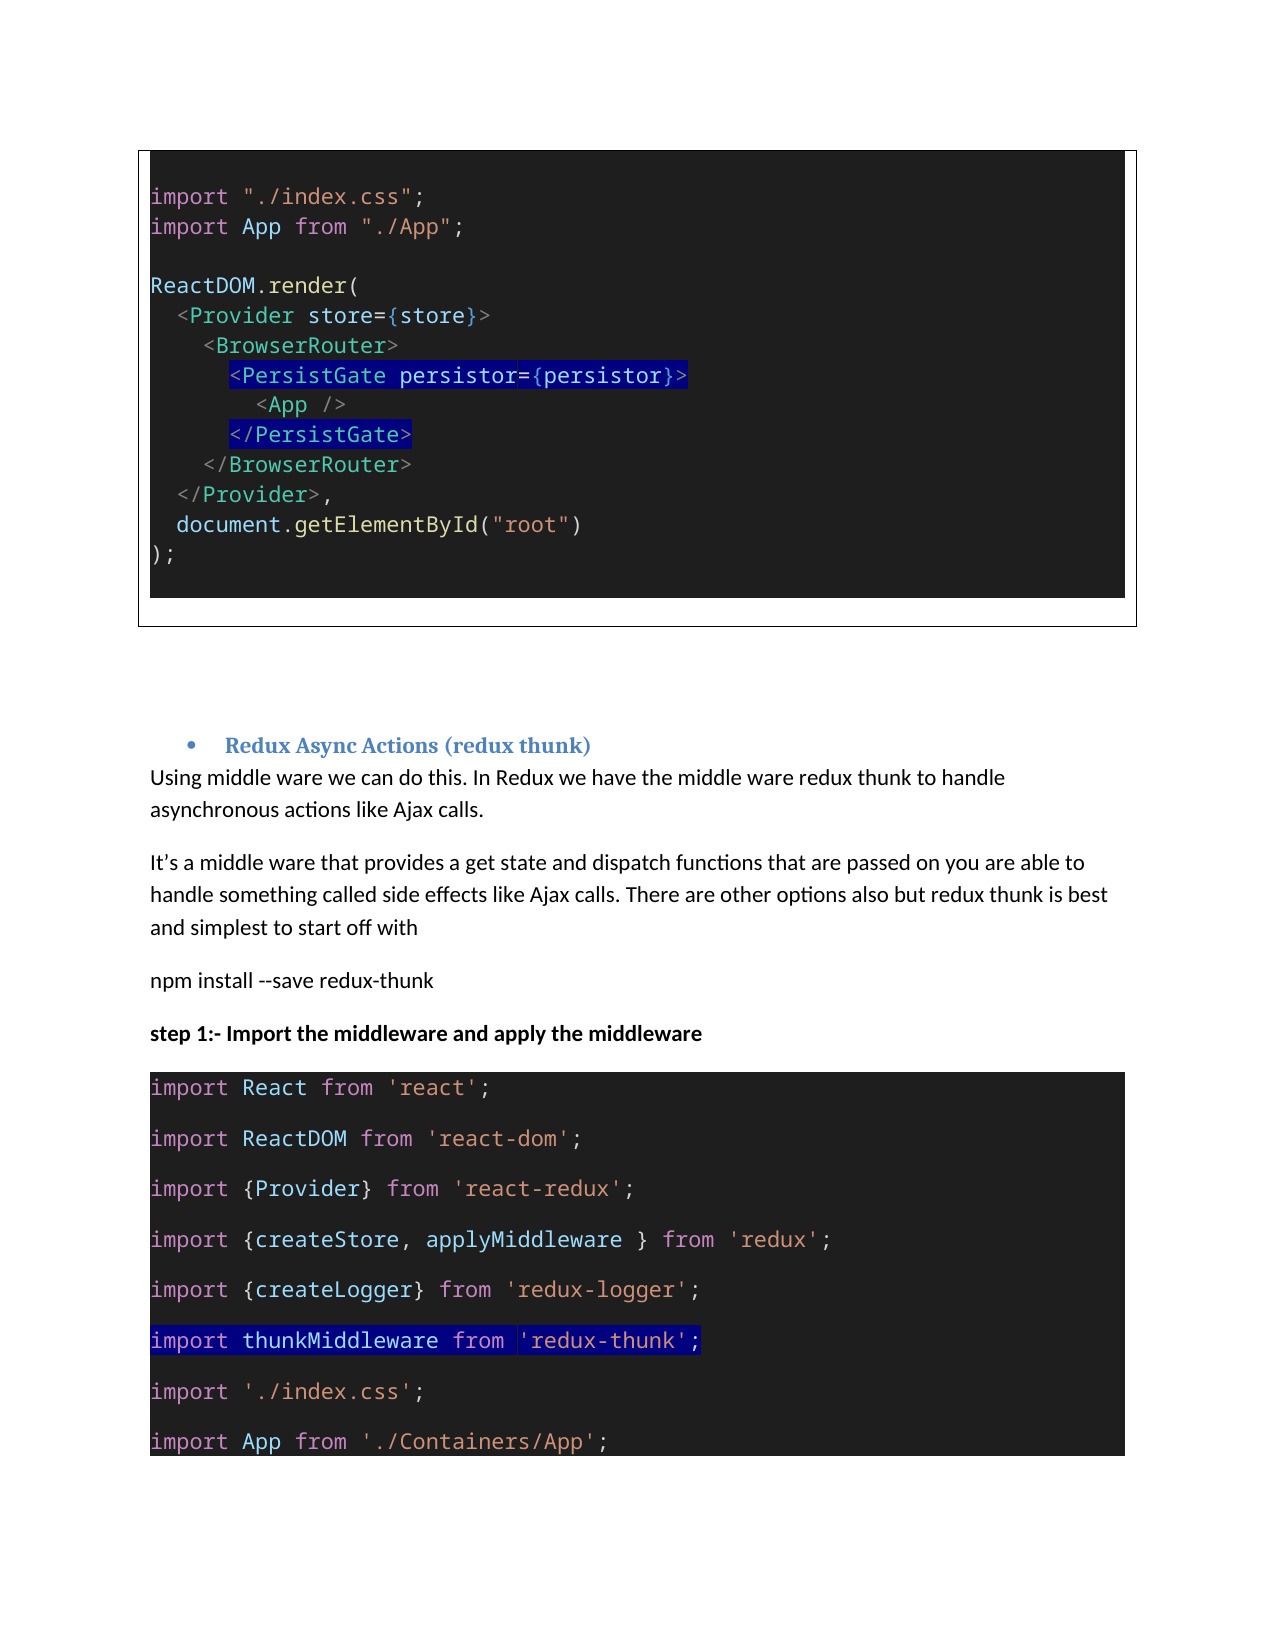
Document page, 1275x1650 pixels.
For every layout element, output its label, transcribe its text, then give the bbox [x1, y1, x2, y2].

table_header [139, 1072, 1136, 1477]
text npm install --save redux-thunk [150, 966, 1125, 994]
text Using middle ware we can do this. In Redux we have the middle ware redux thunk to handle asynchronous actions like Ajax calls. [150, 763, 1125, 823]
text step 1:- Import the middleware and apply the middleware [150, 1019, 1125, 1047]
subtitle Redux Async Actions (redux thunk) [187, 733, 1125, 759]
text It’s a middle ware that provides a get state and dispatch functions that are passed on you are able to handle something called side effects like Ajax calls. There are other options also but redux thunk is best and simplest to start off with [150, 848, 1125, 941]
